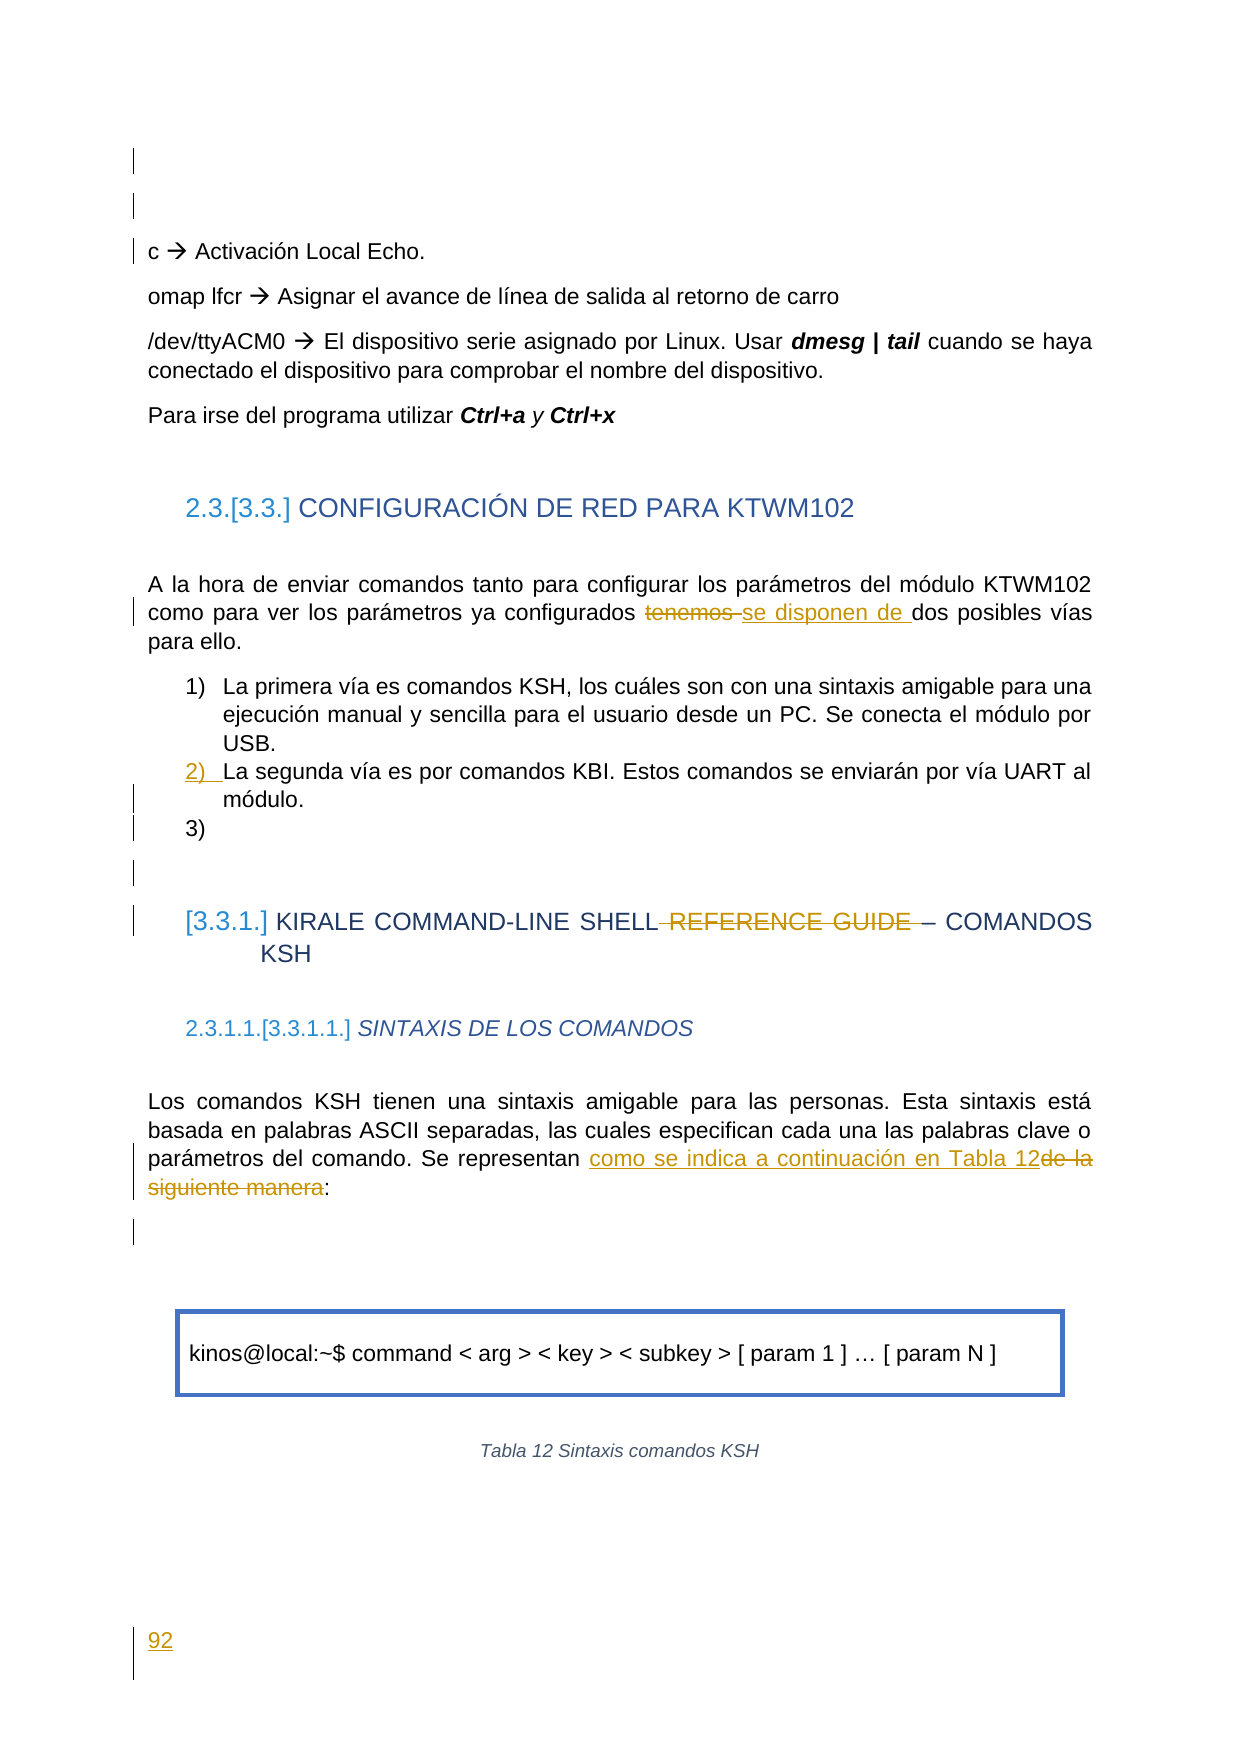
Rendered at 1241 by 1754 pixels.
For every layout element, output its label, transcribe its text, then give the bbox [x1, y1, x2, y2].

text /dev/ttyACM0 El dispositivo serie asignado por Linux. Usar dmesg | tail cuando se haya conectado el dispositivo para comprobar el nombre del dispositivo. [148, 328, 1092, 383]
subtitle SINTAXIS DE LOS COMANDOS [185, 1015, 1092, 1041]
subtitle CONFIGURACIÓN DE RED PARA KTWM102 [185, 492, 1092, 523]
subtitle KIRALE COMMAND-LINE SHELL– COMANDOS KSH [185, 905, 1092, 967]
text c Activación Local Echo. [148, 238, 1092, 264]
list La segunda vía es por comandos KBI. Estos comandos se enviarán por vía UART al módulo. [185, 758, 1092, 813]
text A la hora de enviar comandos tanto para configurar los parámetros del módulo KTWM102 como para ver los parámetros ya configurados dos posibles vías para ello. [148, 571, 1092, 654]
text Los comandos KSH tienen una sintaxis amigable para las personas. Esta sintaxis está basada en palabras ASCII separadas, las cuales especifican cada una las palabras clave o parámetros del comando. Se representan : [148, 1088, 1092, 1200]
text omap lfcr Asignar el avance de línea de salida al retorno de carro [148, 283, 1092, 309]
table_header kinos@local:~$ command < arg > < key > < subkey > [ param 1 ] … [ param N ] [180, 1314, 1060, 1393]
text Tabla 12 Sintaxis comandos KSH [148, 1440, 1092, 1461]
list La primera vía es comandos KSH, los cuáles son con una sintaxis amigable para una ejecución manual y sencilla para el usuario desde un PC. Se conecta el módulo por USB. [185, 673, 1092, 756]
text Para irse del programa utilizar Ctrl+a y Ctrl+x [148, 402, 1092, 428]
